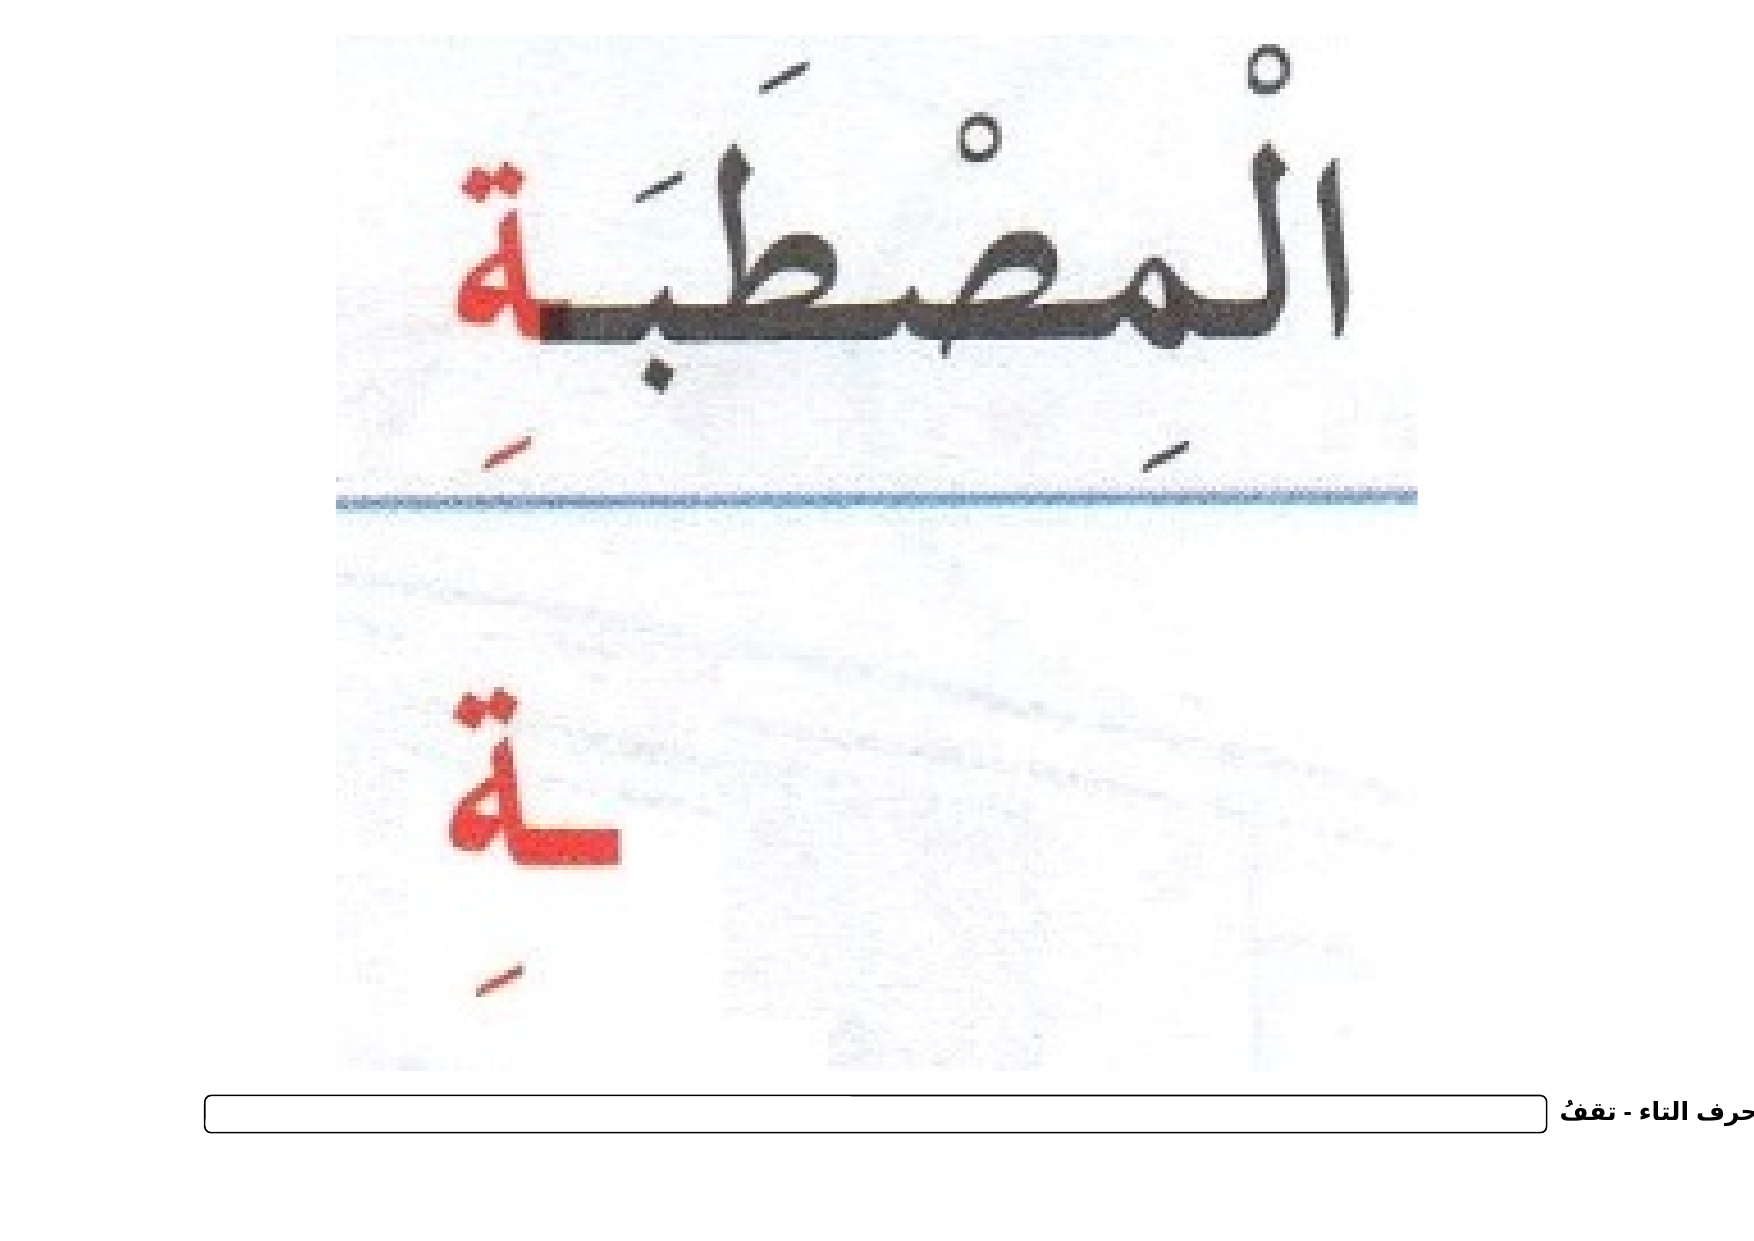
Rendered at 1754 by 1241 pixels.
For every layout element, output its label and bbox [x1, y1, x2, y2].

picture [335, 35, 1418, 1071]
